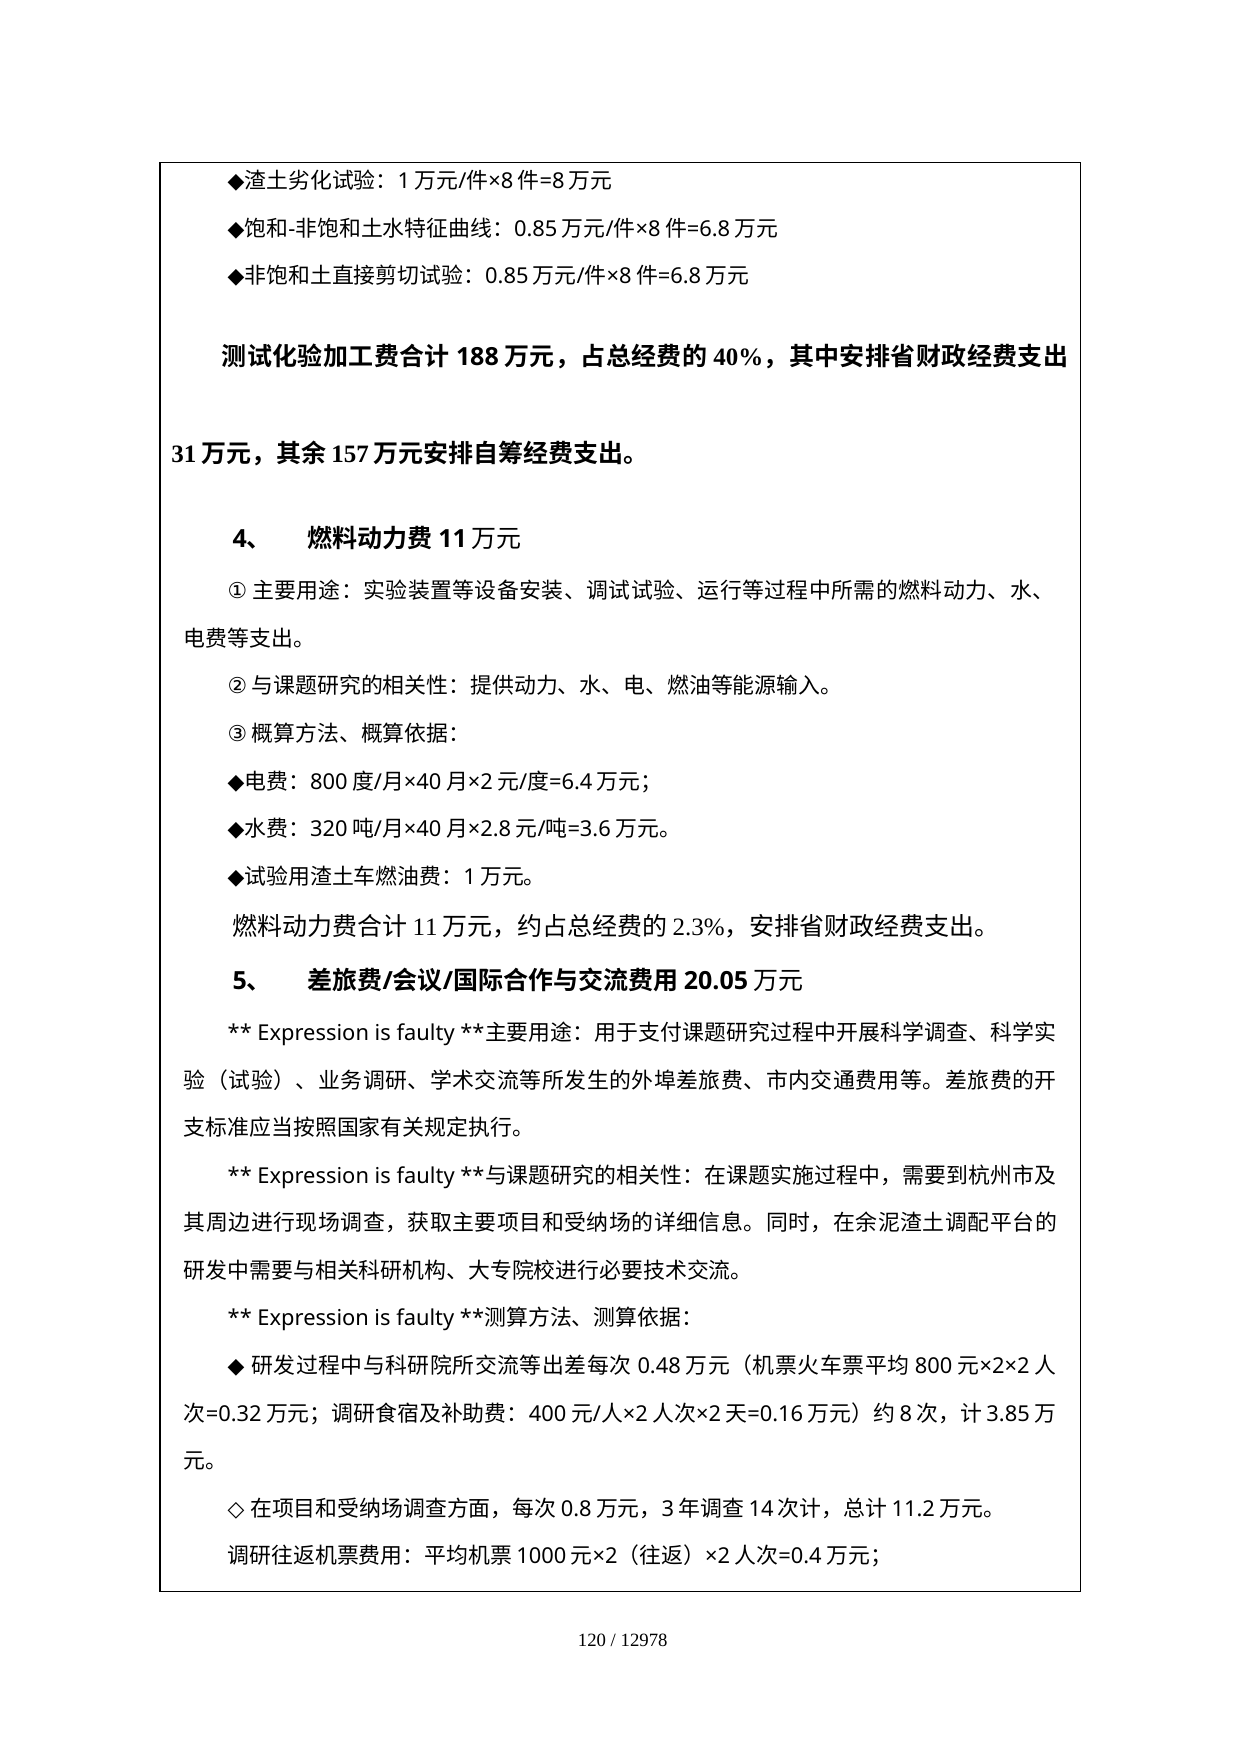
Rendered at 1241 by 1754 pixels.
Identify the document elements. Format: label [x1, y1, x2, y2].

table_cell [161, 163, 1080, 1591]
